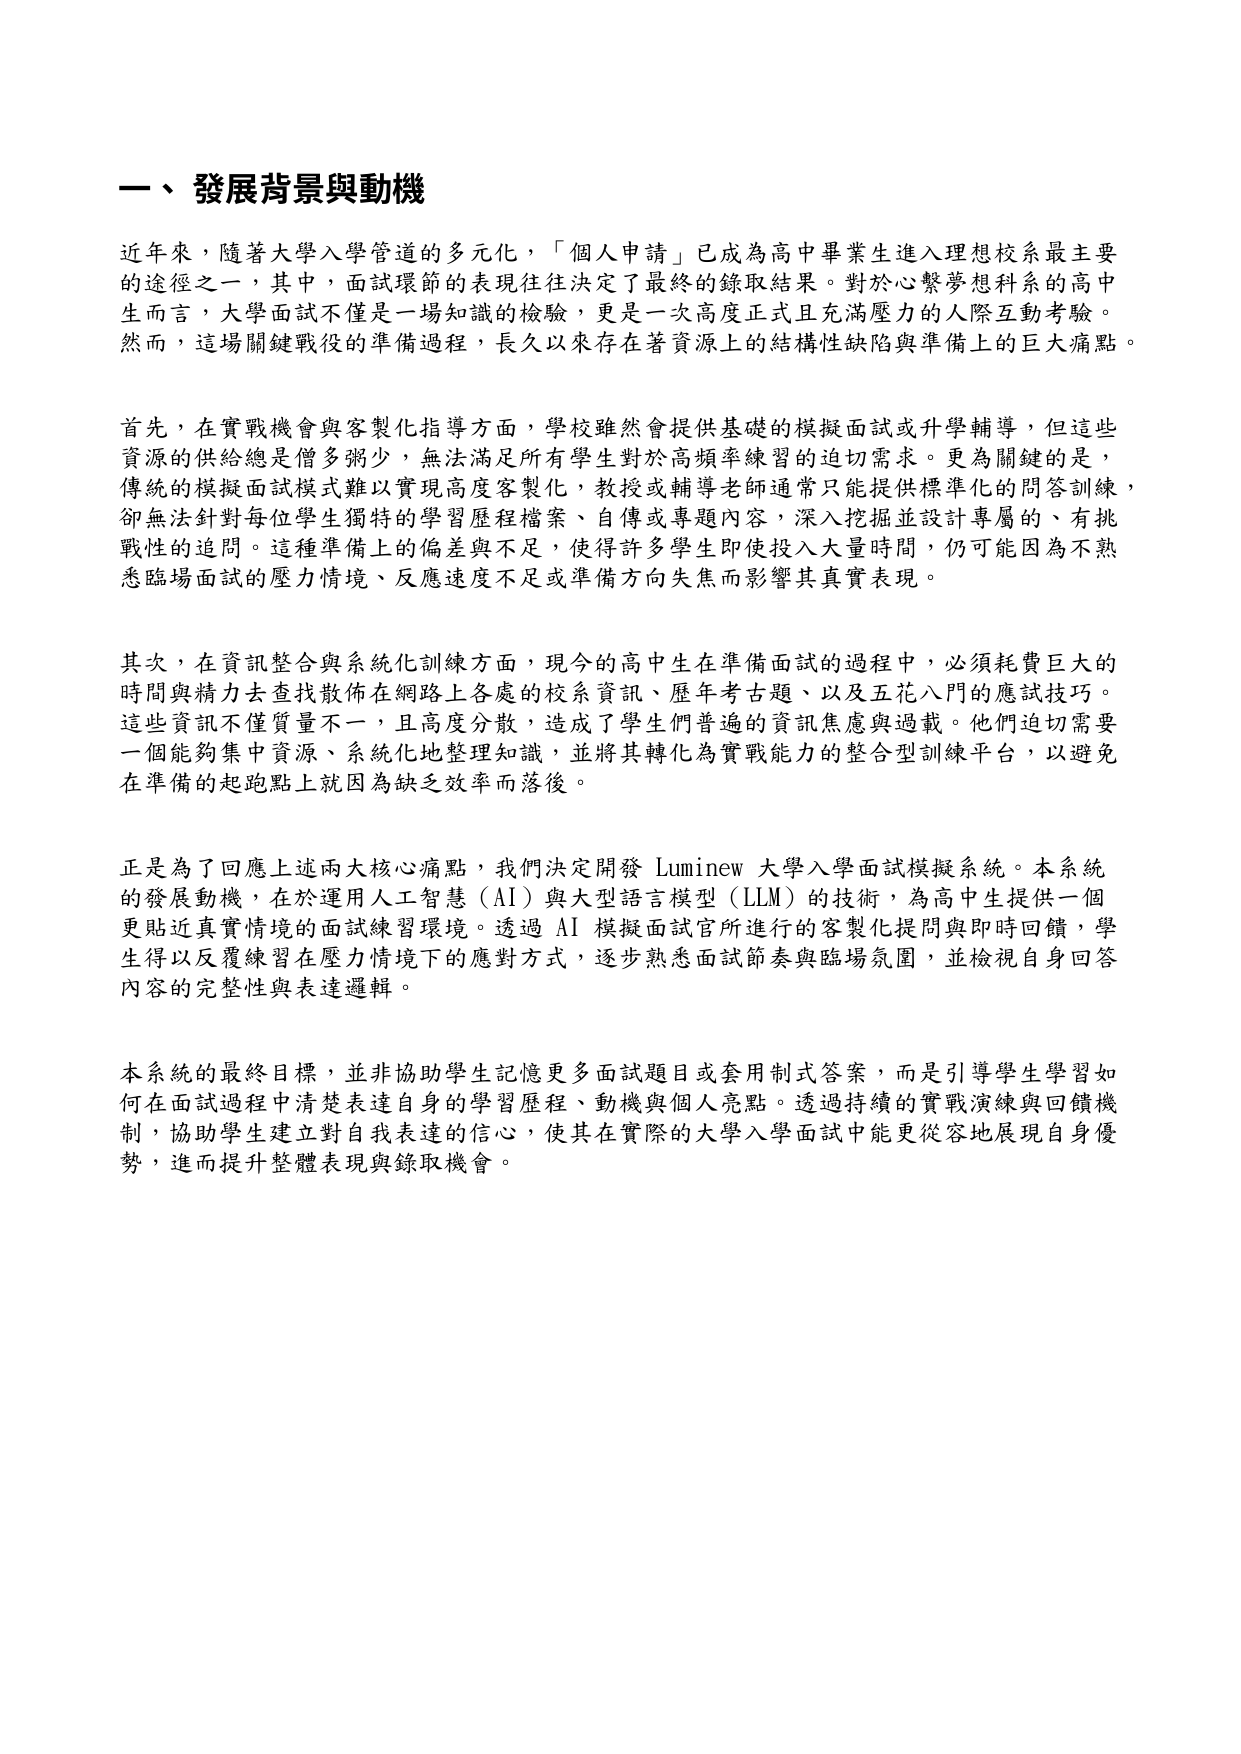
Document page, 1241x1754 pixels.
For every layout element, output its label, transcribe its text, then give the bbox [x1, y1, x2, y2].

text 近年來，隨著大學入學管道的多元化，「個人申請」已成為高中畢業生進入理想校系最主要的途徑之一，其中，面試環節的表現往往決定了最終的錄取結果。對於心繫夢想科系的高中生而言，大學面試不僅是一場知識的檢驗，更是一次高度正式且充滿壓力的人際互動考驗。然而，這場關鍵戰役的準備過程，長久以來存在著資源上的結構性缺陷與準備上的巨大痛點。 [118, 236, 1122, 356]
text 首先，在實戰機會與客製化指導方面，學校雖然會提供基礎的模擬面試或升學輔導，但這些資源的供給總是僧多粥少，無法滿足所有學生對於高頻率練習的迫切需求。更為關鍵的是，傳統的模擬面試模式難以實現高度客製化，教授或輔導老師通常只能提供標準化的問答訓練，卻無法針對每位學生獨特的學習歷程檔案、自傳或專題內容，深入挖掘並設計專屬的、有挑戰性的追問。這種準備上的偏差與不足，使得許多學生即使投入大量時間，仍可能因為不熟悉臨場面試的壓力情境、反應速度不足或準備方向失焦而影響其真實表現。 [118, 411, 1122, 591]
text 正是為了回應上述兩大核心痛點，我們決定開發 Luminew 大學入學面試模擬系統。本系統的發展動機，在於運用人工智慧（AI）與大型語言模型（LLM）的技術，為高中生提供一個更貼近真實情境的面試練習環境。透過 AI 模擬面試官所進行的客製化提問與即時回饋，學生得以反覆練習在壓力情境下的應對方式，逐步熟悉面試節奏與臨場氛圍，並檢視自身回答內容的完整性與表達邏輯。 [118, 851, 1122, 1001]
text 其次，在資訊整合與系統化訓練方面，現今的高中生在準備面試的過程中，必須耗費巨大的時間與精力去查找散佈在網路上各處的校系資訊、歷年考古題、以及五花八門的應試技巧。這些資訊不僅質量不一，且高度分散，造成了學生們普遍的資訊焦慮與過載。他們迫切需要一個能夠集中資源、系統化地整理知識，並將其轉化為實戰能力的整合型訓練平台，以避免在準備的起跑點上就因為缺乏效率而落後。 [118, 646, 1122, 796]
subtitle 一、 發展背景與動機 [118, 162, 1122, 211]
text 本系統的最終目標，並非協助學生記憶更多面試題目或套用制式答案，而是引導學生學習如何在面試過程中清楚表達自身的學習歷程、動機與個人亮點。透過持續的實戰演練與回饋機制，協助學生建立對自我表達的信心，使其在實際的大學入學面試中能更從容地展現自身優勢，進而提升整體表現與錄取機會。 [118, 1056, 1122, 1176]
